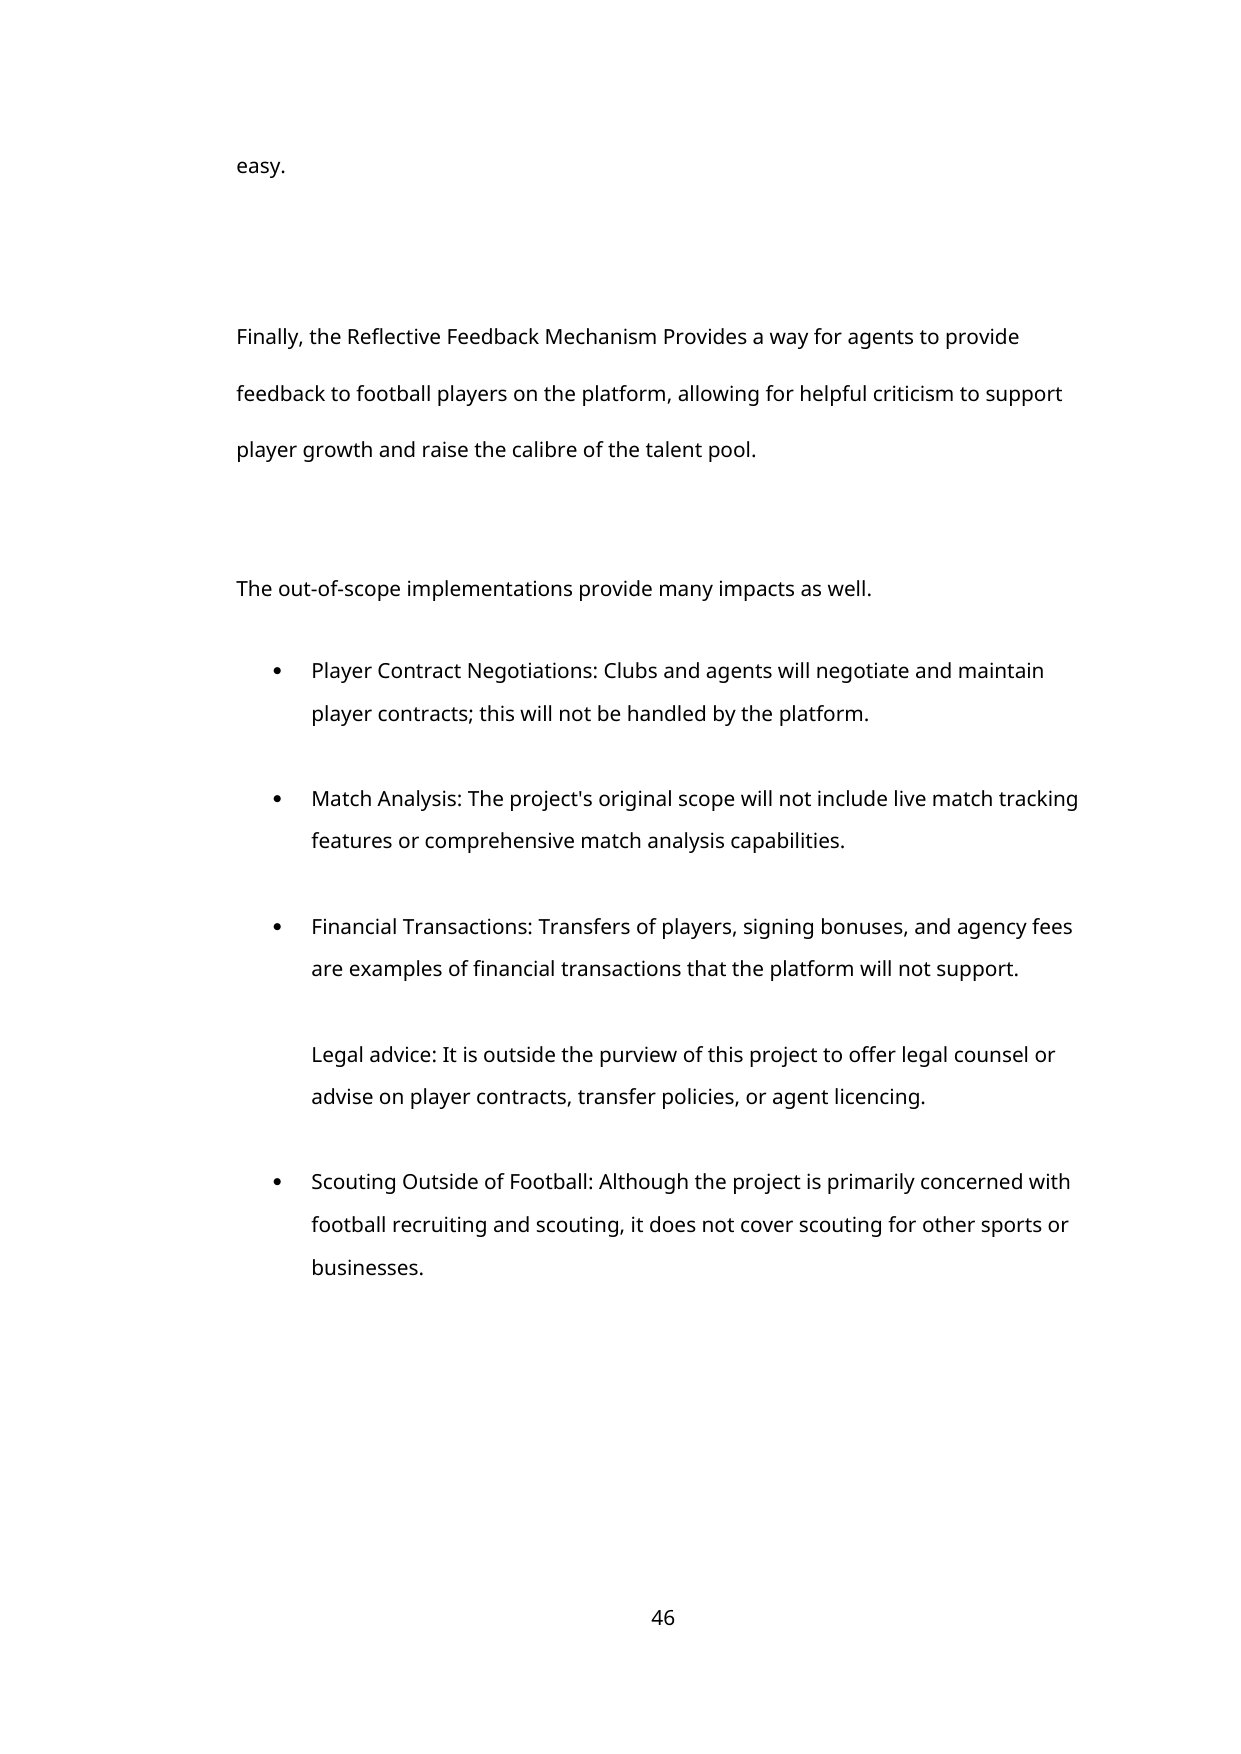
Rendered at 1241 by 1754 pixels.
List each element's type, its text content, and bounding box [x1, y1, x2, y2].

list Scouting Outside of Football: Although the project is primarily concerned with football recruiting and scouting, it does not cover scouting for other sports or businesses. [274, 1167, 1090, 1494]
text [236, 151, 1090, 464]
text The out-of-scope implementations provide many impacts as well. [236, 574, 1090, 603]
list Financial Transactions: Transfers of players, signing bonuses, and agency fees are examples of financial transactions that the platform will not support. Legal advice: It is outside the purview of this project to offer legal counsel or advise on player contracts, transfer policies, or agent licencing. [274, 912, 1090, 1153]
list Player Contract Negotiations: Clubs and agents will negotiate and maintain player contracts; this will not be handled by the platform. [274, 656, 1090, 770]
list Match Analysis: The project's original scope will not include live match tracking features or comprehensive match analysis capabilities. [274, 784, 1090, 898]
